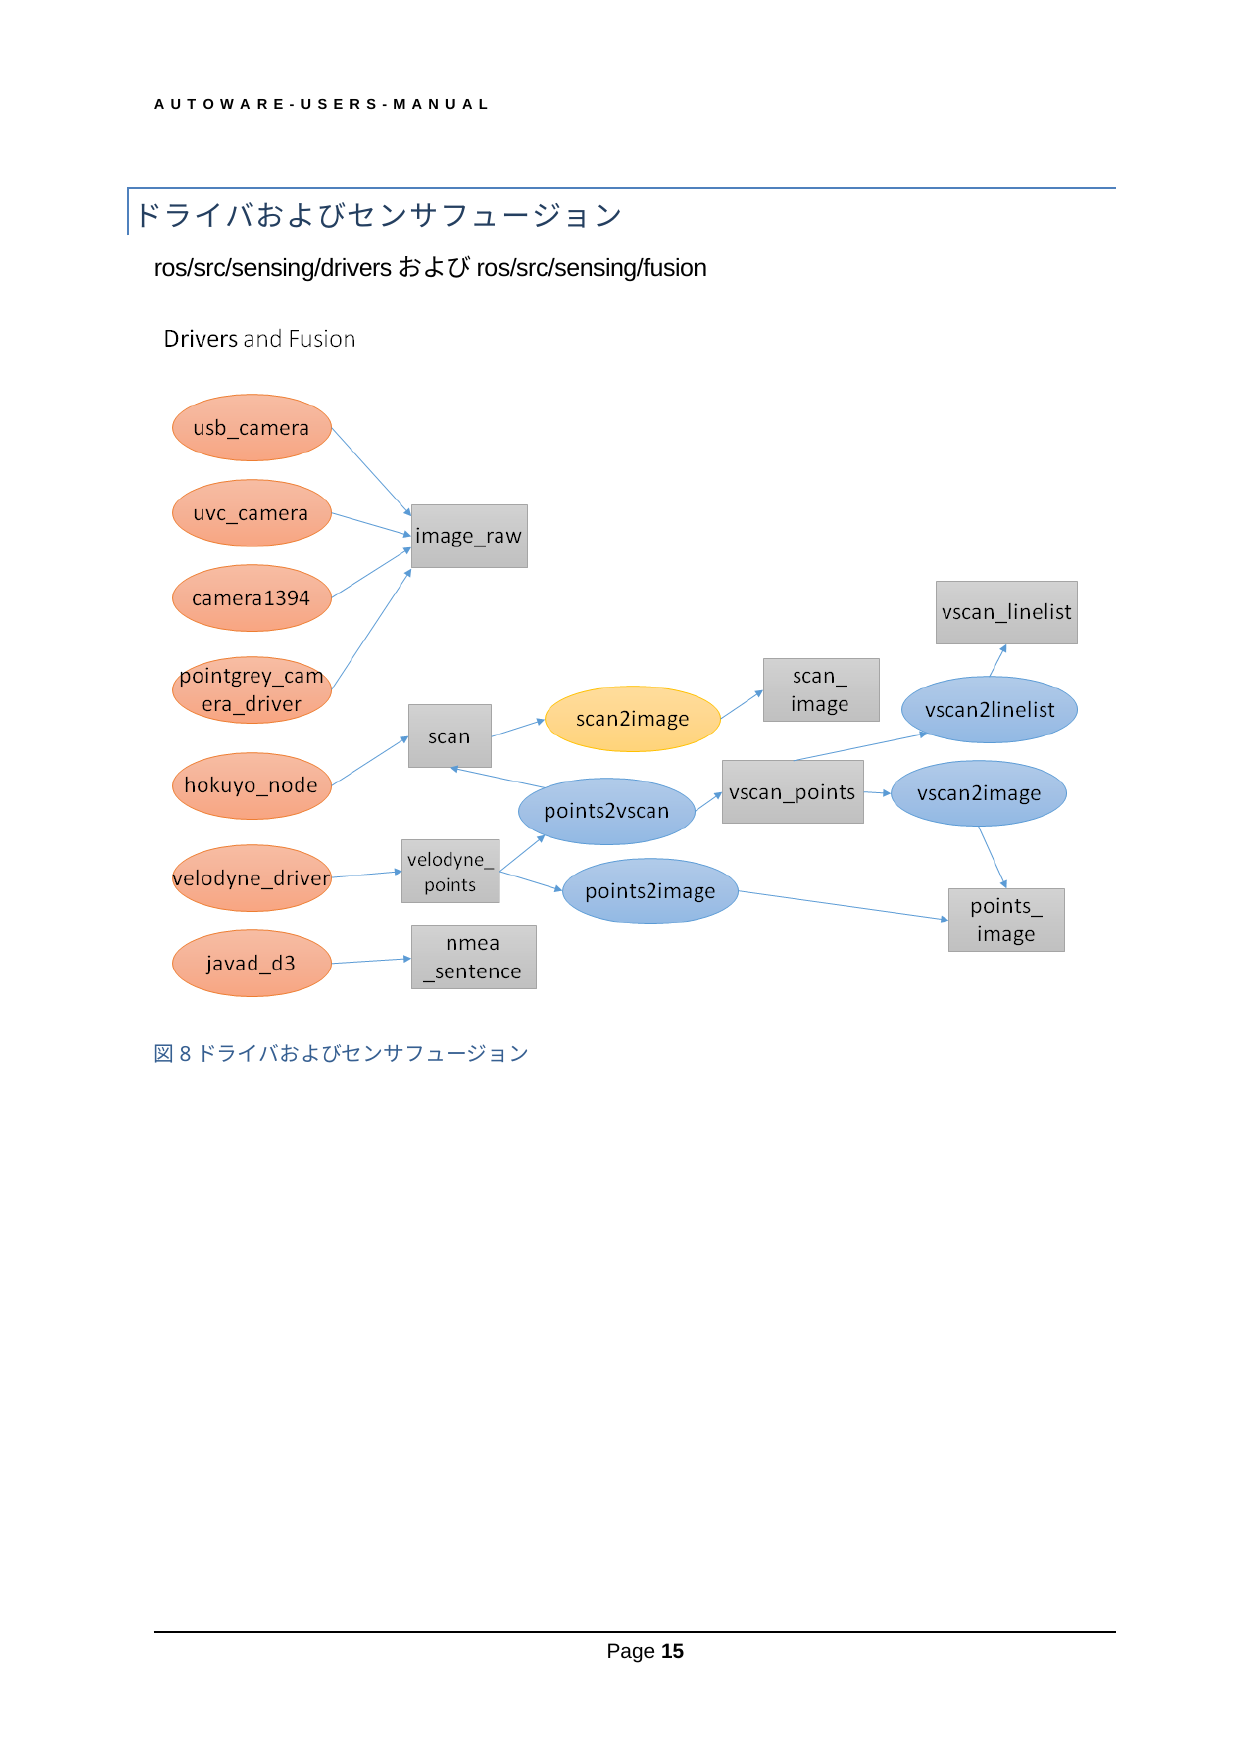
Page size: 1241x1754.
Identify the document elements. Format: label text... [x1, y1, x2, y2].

text ros/src/sensing/driversおよびros/src/sensing/fusion [154, 248, 1095, 284]
picture [153, 312, 1094, 1017]
text 図 8 ドライバおよびセンサフュージョン [154, 1037, 1116, 1068]
subtitle ドライバおよびセンサフュージョン [129, 189, 1116, 235]
